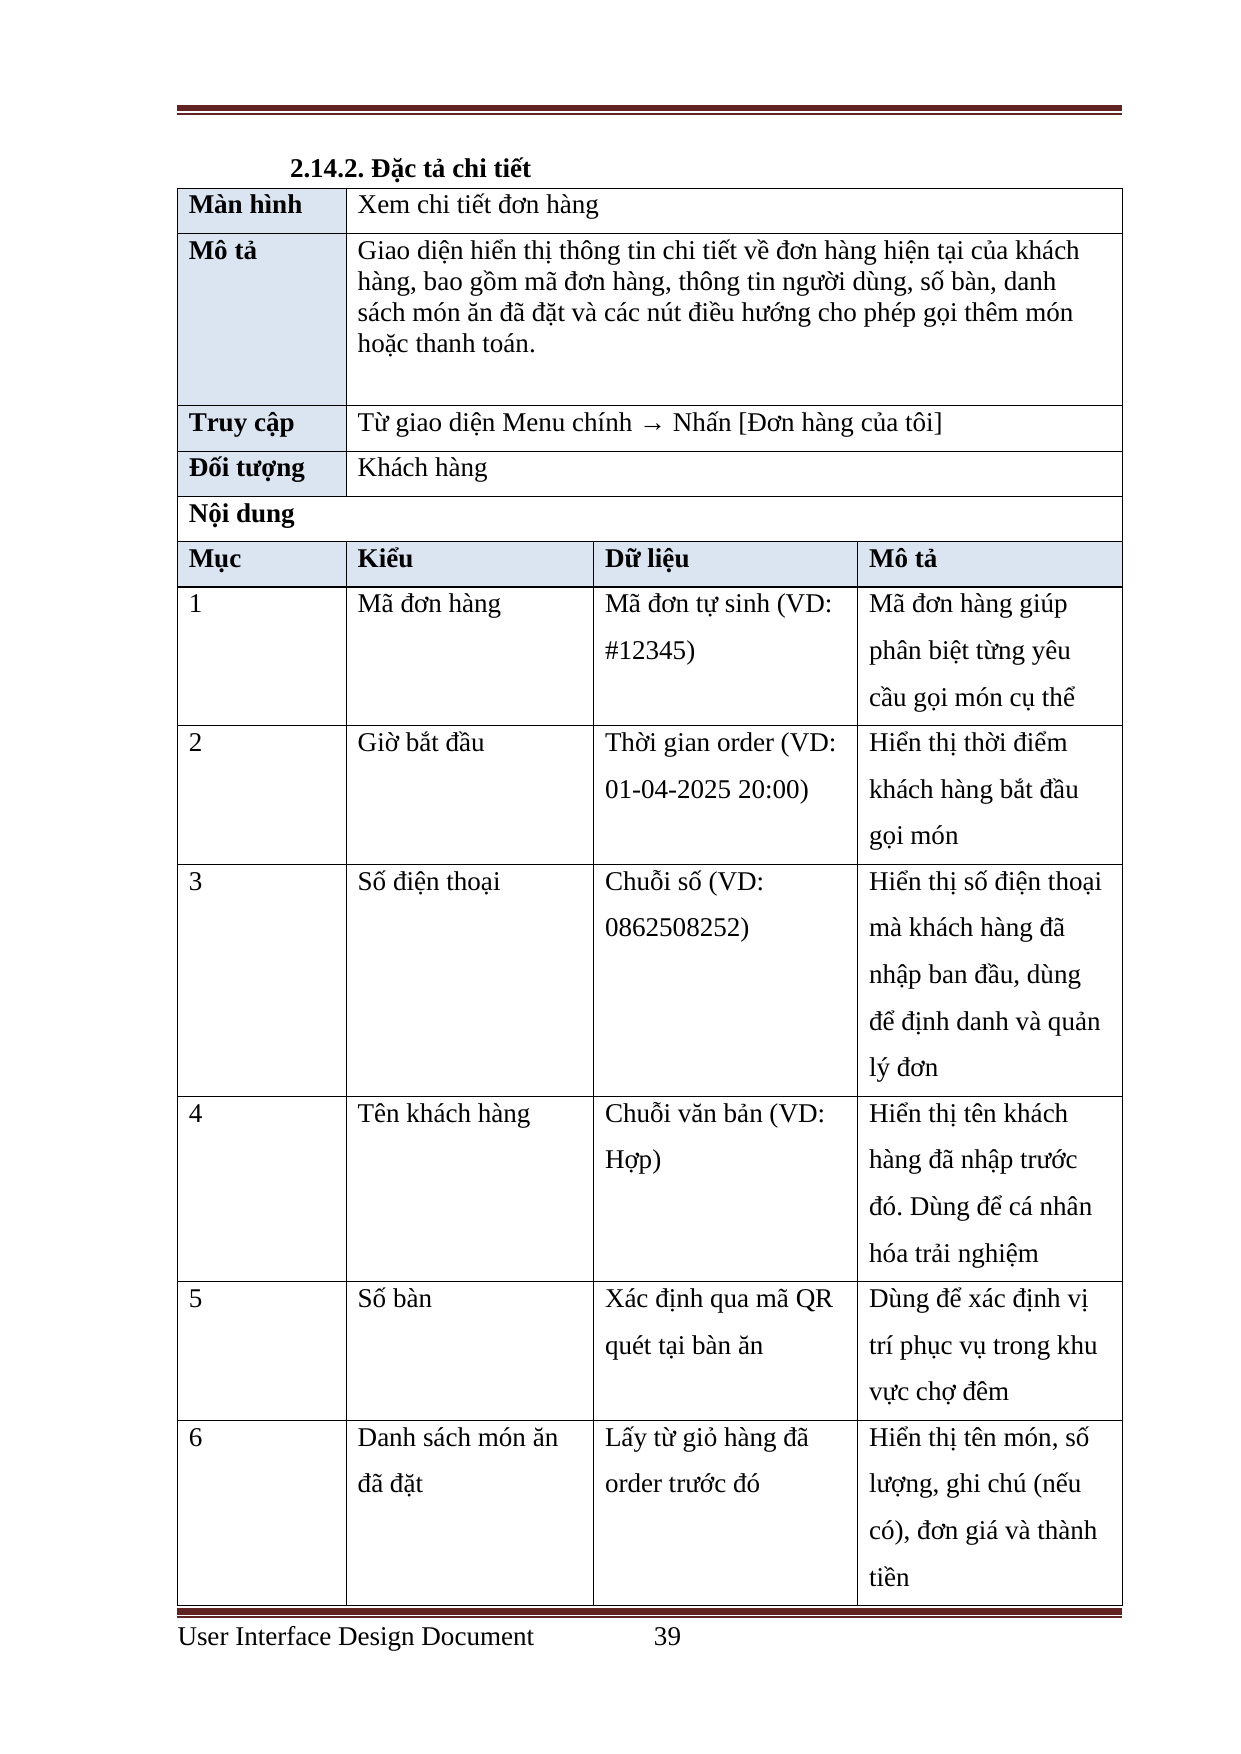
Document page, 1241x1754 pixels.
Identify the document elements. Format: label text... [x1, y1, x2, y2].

table_cell Dùng để xác định vị trí phục vụ trong khu vực chợ đêm [858, 1282, 1122, 1420]
table_cell Lấy từ giỏ hàng đã order trước đó [594, 1421, 857, 1605]
table_cell Mô tả [178, 234, 346, 405]
table_cell Mục [178, 542, 346, 586]
table_cell Số điện thoại [347, 865, 593, 1096]
table_header Màn hình [178, 189, 346, 233]
subtitle 2.14.2. Đặc tả chi tiết [252, 152, 1122, 183]
table_cell Đối tượng [178, 452, 346, 496]
table_cell Từ giao diện Menu chính → Nhấn [Đơn hàng của tôi] [347, 406, 1122, 451]
table_cell Danh sách món ăn đã đặt [347, 1421, 593, 1605]
table_cell 5 [178, 1282, 346, 1420]
table_cell Hiển thị tên khách hàng đã nhập trước đó. Dùng để cá nhân hóa trải nghiệm [858, 1097, 1122, 1281]
table_cell Hiển thị số điện thoại mà khách hàng đã nhập ban đầu, dùng để định danh và quản lý đơn [858, 865, 1122, 1096]
table_cell Kiểu [347, 542, 593, 586]
table_cell Hiển thị thời điểm khách hàng bắt đầu gọi món [858, 726, 1122, 864]
table_cell Tên khách hàng [347, 1097, 593, 1281]
table_cell Truy cập [178, 406, 346, 451]
table_cell Giao diện hiển thị thông tin chi tiết về đơn hàng hiện tại của khách hàng, bao gồm mã đơn hàng, thông tin người dùng, số bàn, danh sách món ăn đã đặt và các nút điều hướng cho phép gọi thêm món hoặc thanh toán. [347, 234, 1122, 405]
table_cell Giờ bắt đầu [347, 726, 593, 864]
table_header Xem chi tiết đơn hàng [347, 189, 1122, 233]
table_cell Mã đơn tự sinh (VD: #12345) [594, 588, 857, 725]
table_cell 4 [178, 1097, 346, 1281]
table_cell 3 [178, 865, 346, 1096]
table_cell Mô tả [858, 542, 1122, 586]
table_cell Chuỗi văn bản (VD: Hợp) [594, 1097, 857, 1281]
table_cell 1 [178, 588, 346, 725]
table_cell Hiển thị tên món, số lượng, ghi chú (nếu có), đơn giá và thành tiền [858, 1421, 1122, 1605]
table_cell Dữ liệu [594, 542, 857, 586]
table_cell Thời gian order (VD: 01-04-2025 20:00) [594, 726, 857, 864]
table_cell Khách hàng [347, 452, 1122, 496]
table_cell Xác định qua mã QR quét tại bàn ăn [594, 1282, 857, 1420]
table_cell 2 [178, 726, 346, 864]
table_cell Chuỗi số (VD: 0862508252) [594, 865, 857, 1096]
table_cell Mã đơn hàng giúp phân biệt từng yêu cầu gọi món cụ thể [858, 588, 1122, 725]
table_cell Nội dung [178, 497, 1122, 541]
table_cell 6 [178, 1421, 346, 1605]
table_cell Số bàn [347, 1282, 593, 1420]
table_cell Mã đơn hàng [347, 588, 593, 725]
